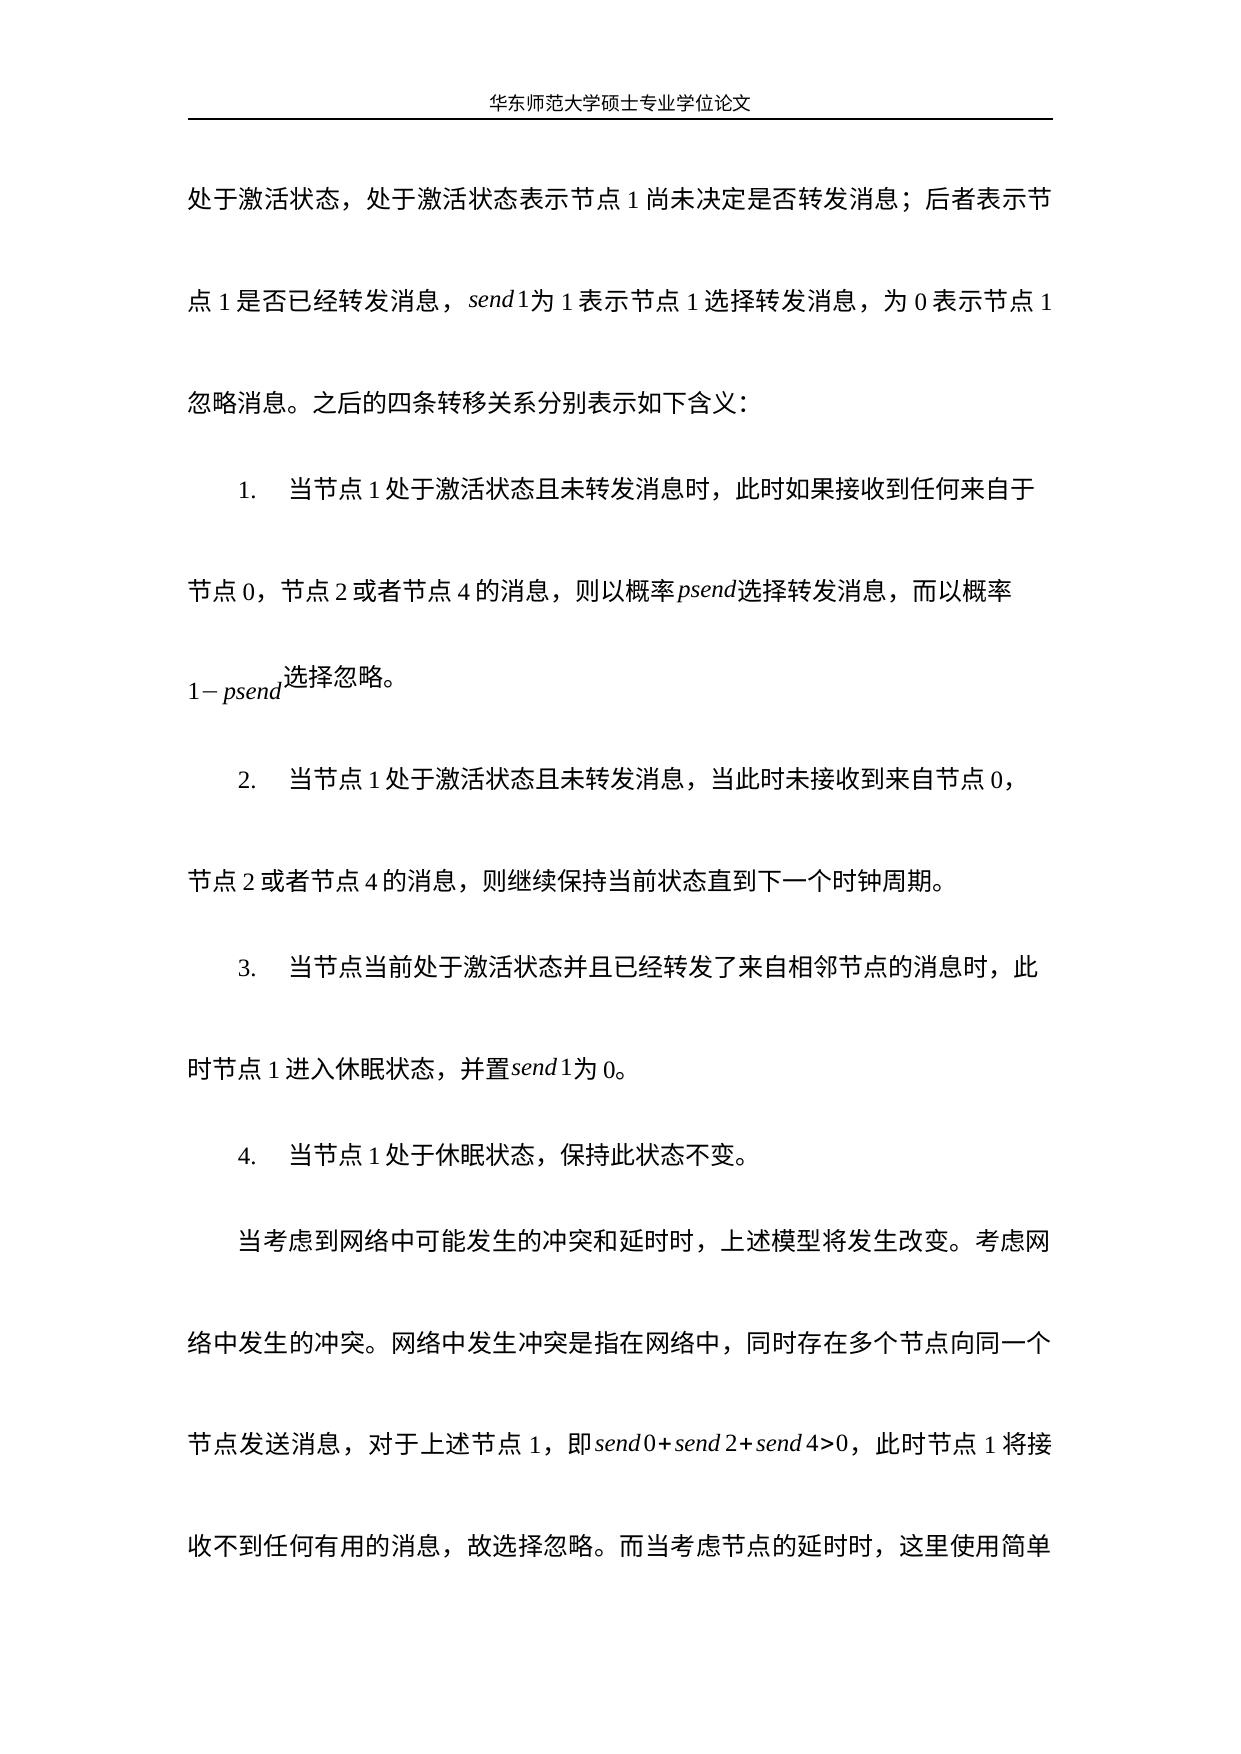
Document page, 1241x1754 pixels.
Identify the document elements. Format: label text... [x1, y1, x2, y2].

list 当节点1处于激活状态且未转发消息时，此时如果接收到任何来自于节点0，节点2或者节点4的消息，则以概率选择转发消息，而以概率选择忽略。 [187, 454, 1053, 725]
list 当节点1处于激活状态且未转发消息，当此时未接收到来自节点0，节点2或者节点4的消息，则继续保持当前状态直到下一个时钟周期。 [187, 743, 1053, 913]
list 当节点当前处于激活状态并且已经转发了来自相邻节点的消息时，此时节点1进入休眠状态，并置为0。 [187, 931, 1053, 1101]
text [187, 1205, 1053, 1579]
list 当节点1处于休眠状态，保持此状态不变。 [187, 1119, 1053, 1187]
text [187, 164, 1053, 436]
